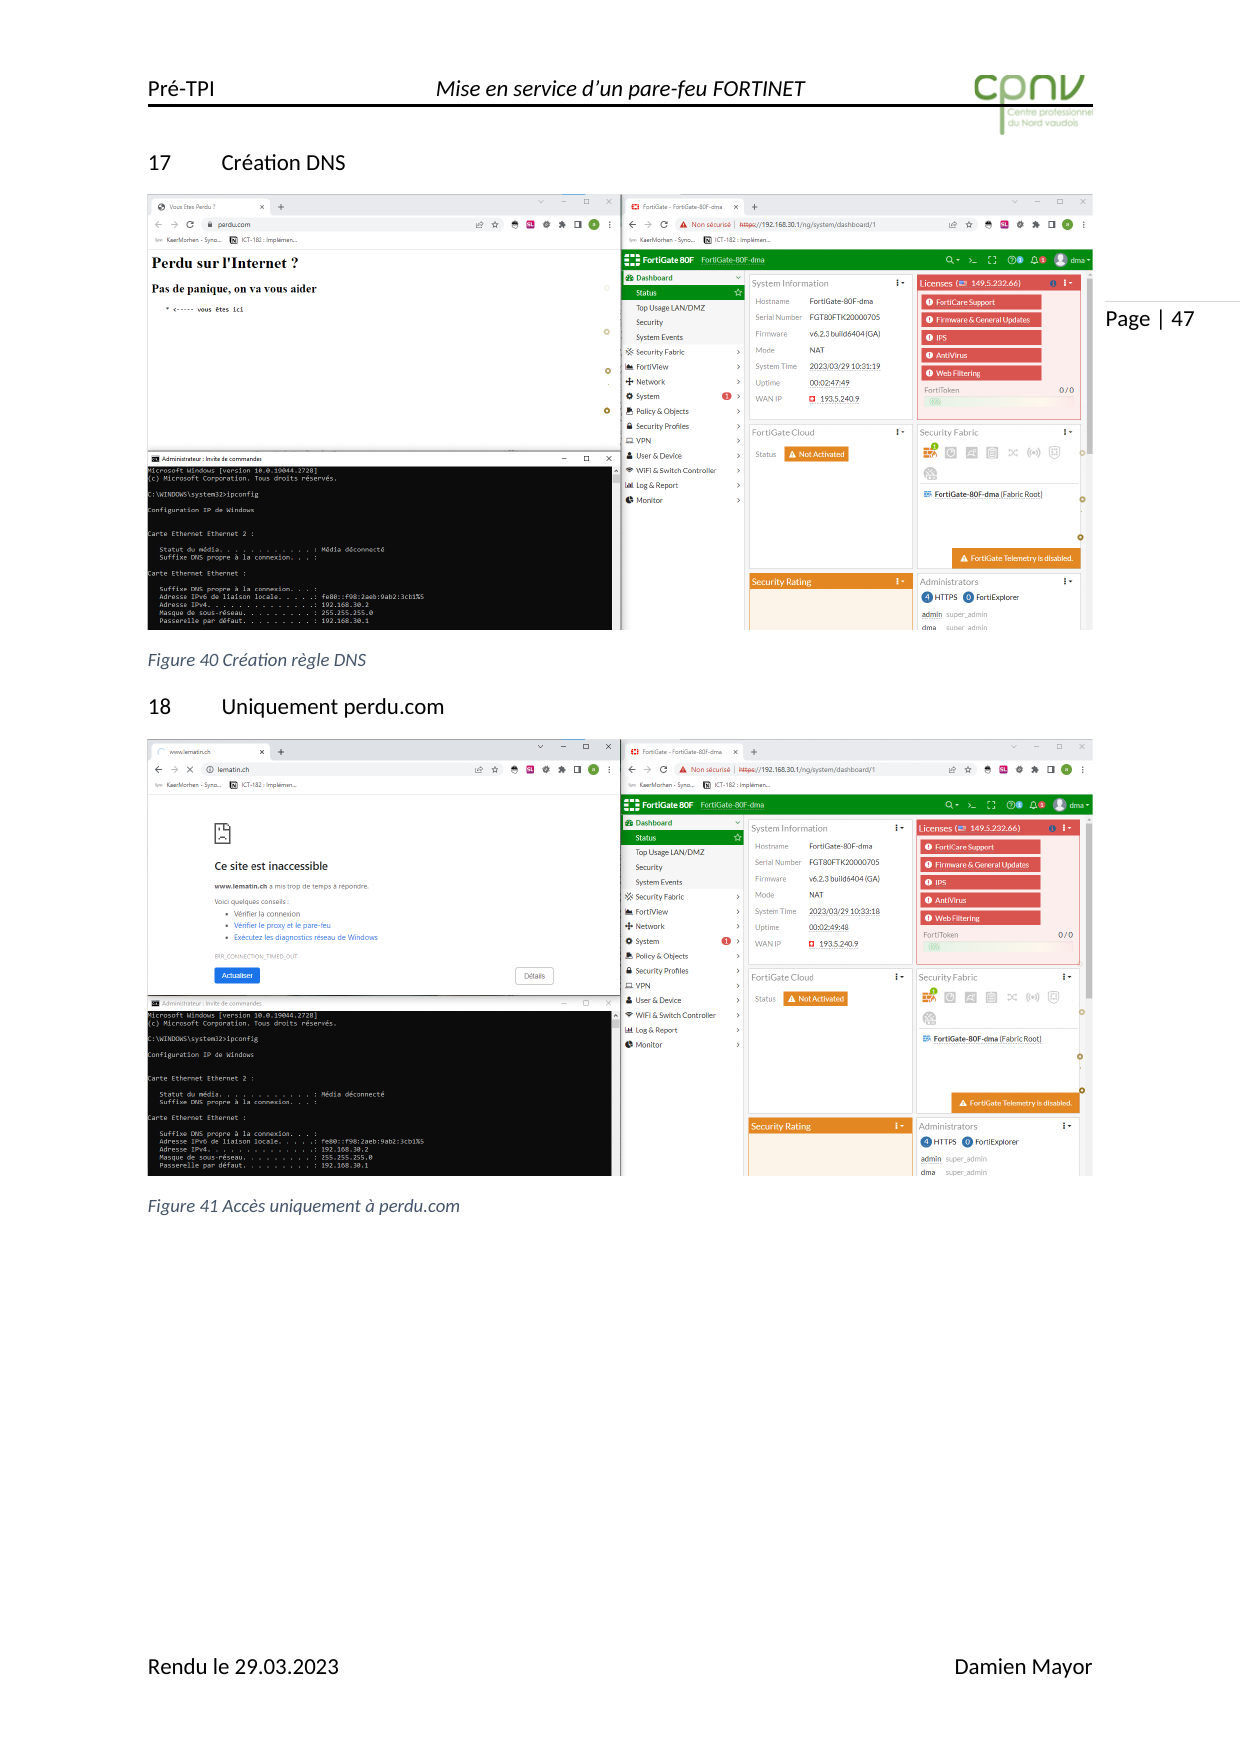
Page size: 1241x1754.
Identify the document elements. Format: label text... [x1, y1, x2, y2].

picture [147, 739, 1093, 1176]
text 18 Uniquement perdu.com [148, 692, 1093, 720]
text 17 Création DNS [148, 148, 1093, 176]
picture [147, 194, 1093, 630]
